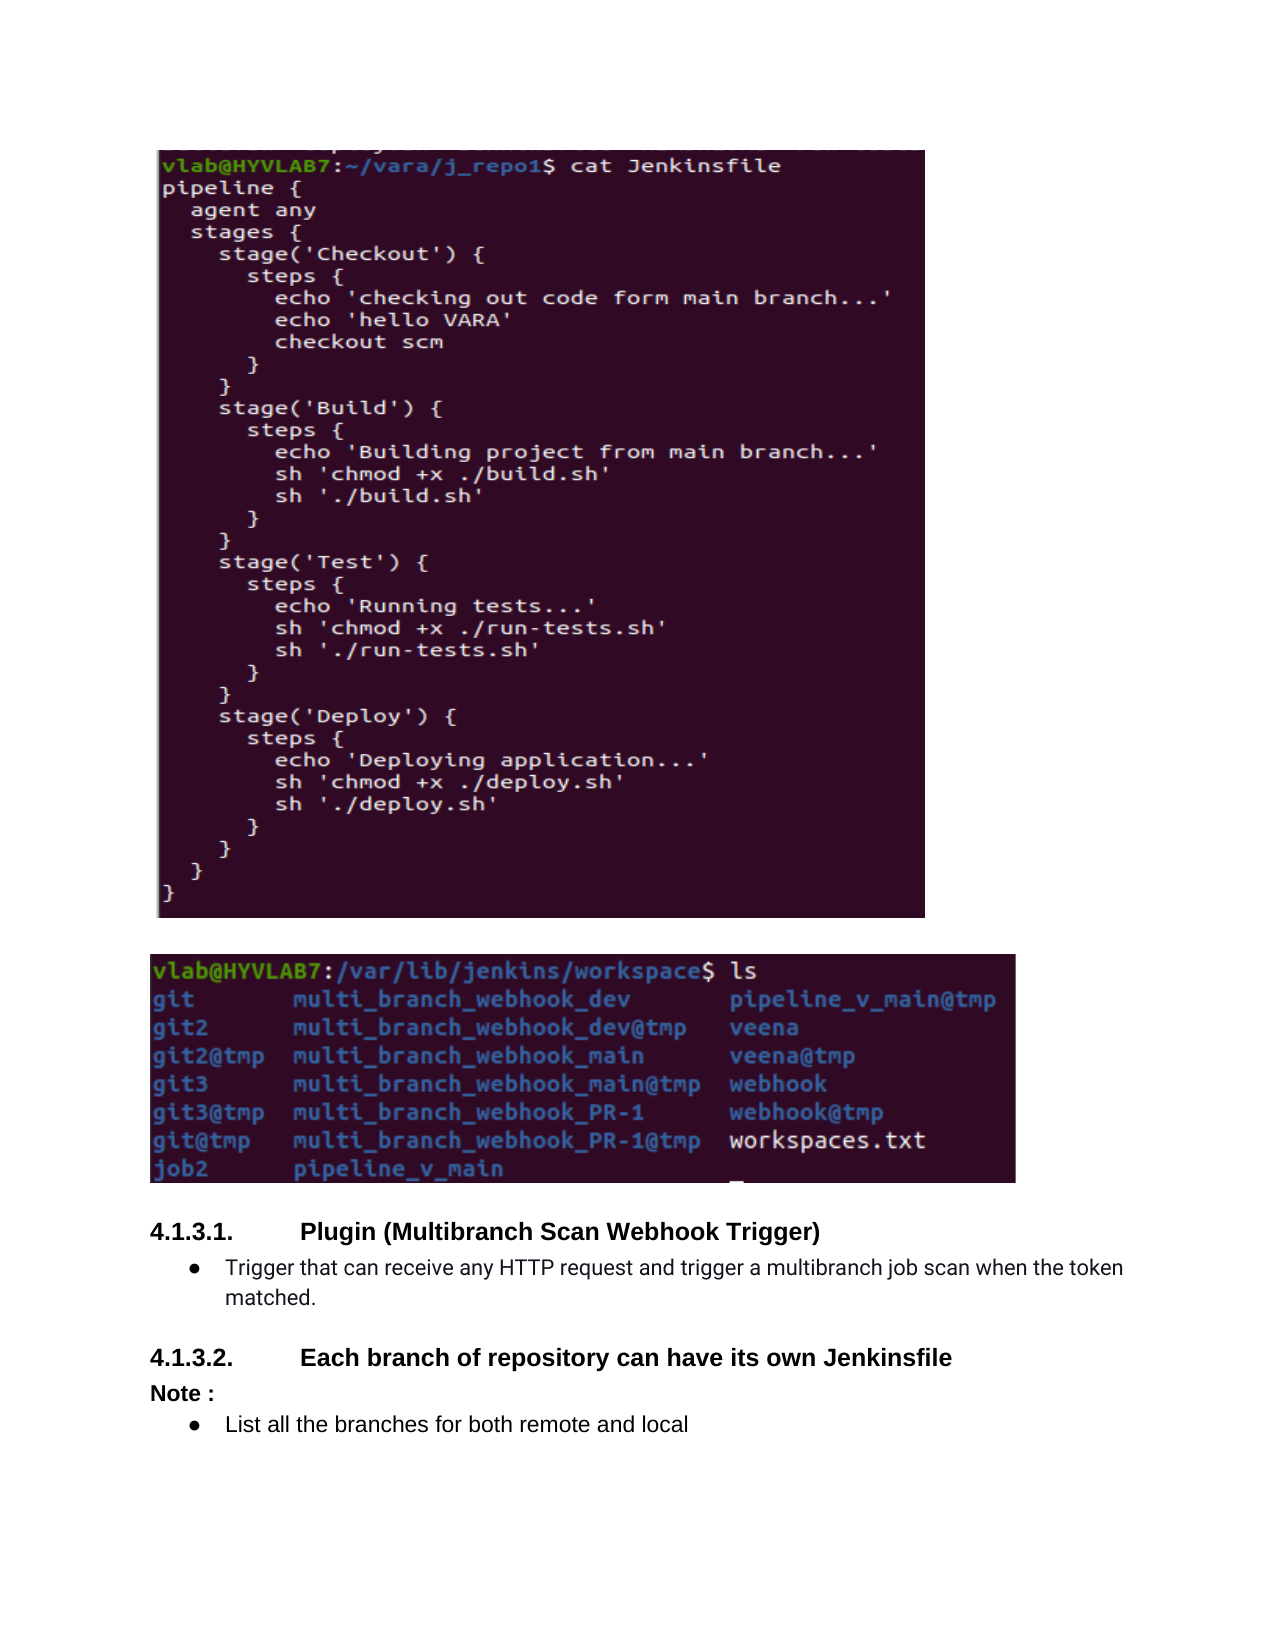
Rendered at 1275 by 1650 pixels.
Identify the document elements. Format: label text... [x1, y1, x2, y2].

subtitle 4.1.3.1. Plugin (Multibranch Scan Webhook Trigger) [150, 1217, 1125, 1246]
list List all the branches for both remote and local [187, 1411, 1125, 1437]
picture [156, 150, 925, 918]
text Note : [150, 1380, 1125, 1407]
subtitle 4.1.3.2. Each branch of repository can have its own Jenkinsfile [150, 1343, 1125, 1372]
picture [150, 954, 1016, 1183]
list Trigger that can receive any HTTP request and trigger a multibranch job scan when the token matched. [187, 1254, 1125, 1310]
